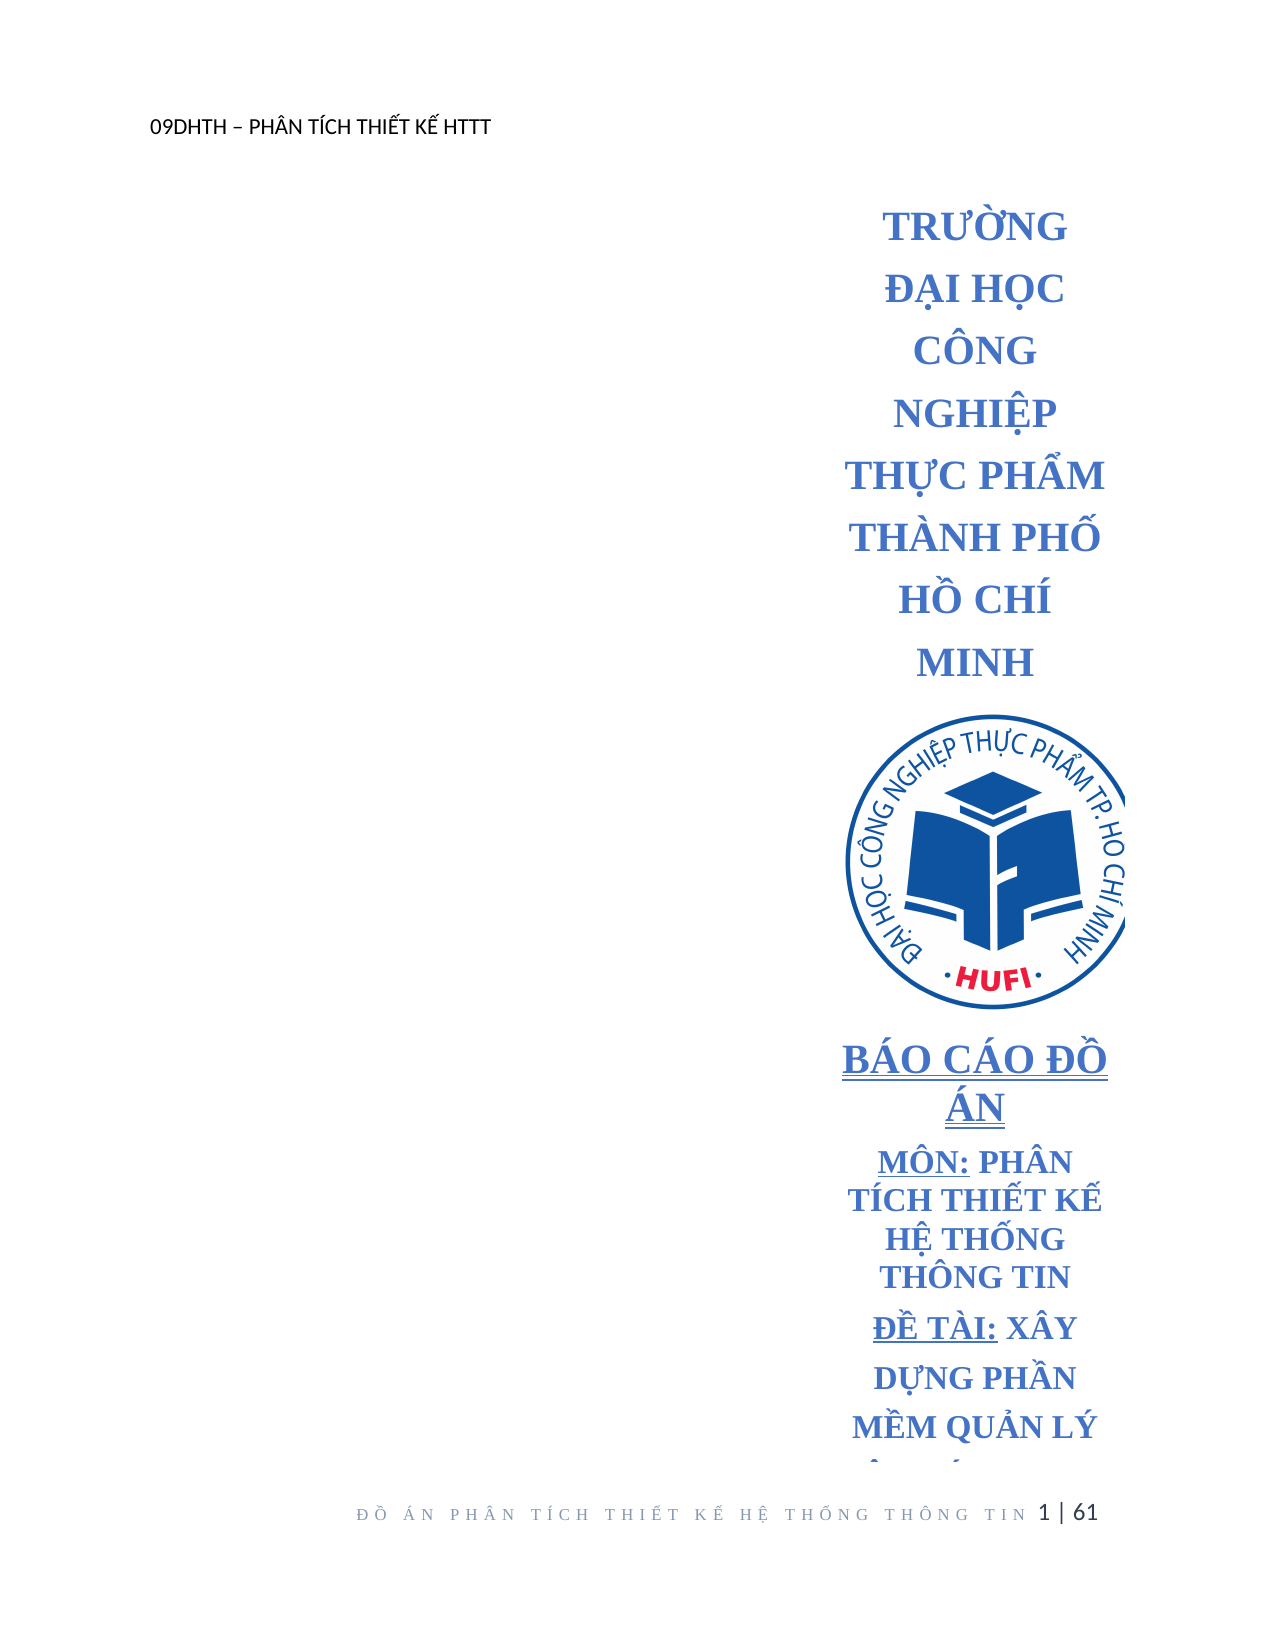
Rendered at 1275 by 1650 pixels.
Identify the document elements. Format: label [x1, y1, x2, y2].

picture [839, 712, 1125, 1014]
